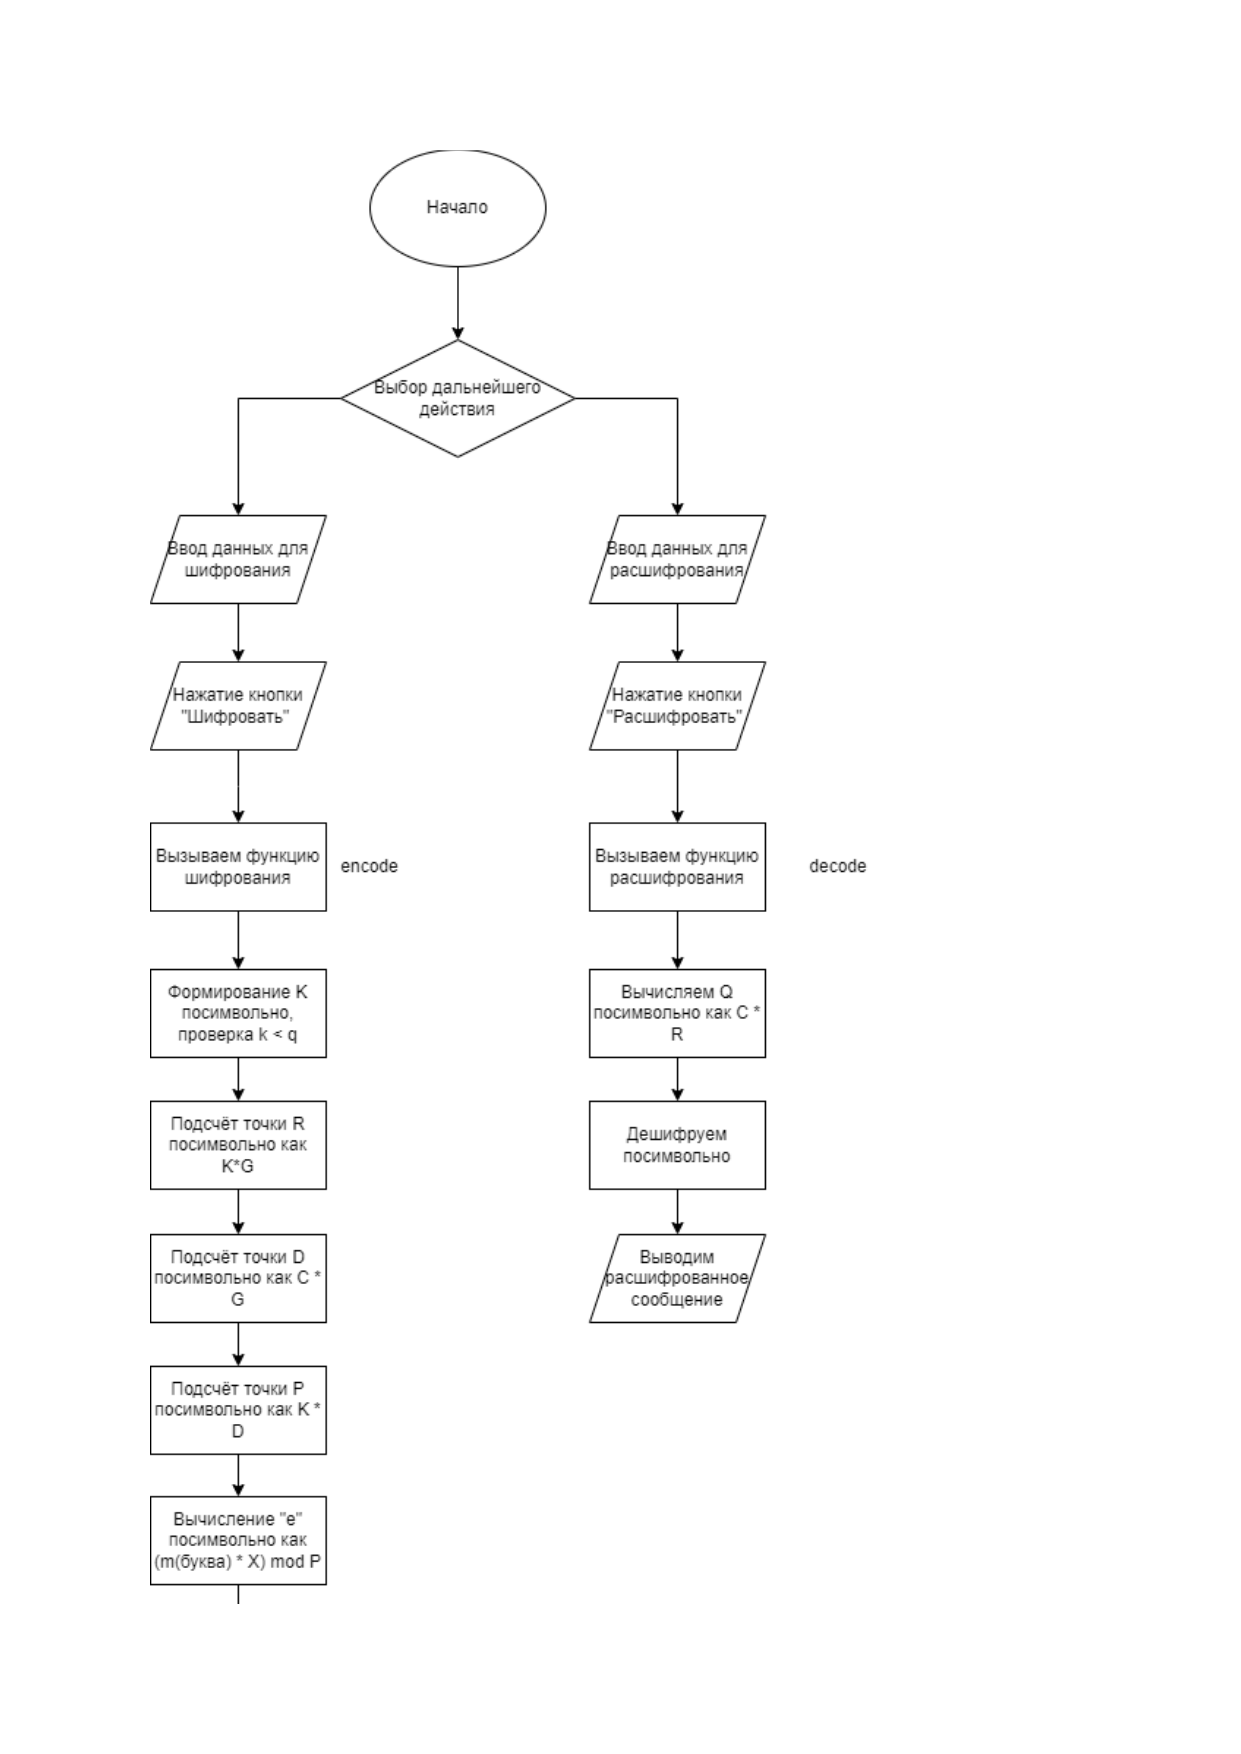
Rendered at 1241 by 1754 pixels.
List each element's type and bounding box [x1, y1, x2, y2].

picture [150, 150, 885, 1604]
